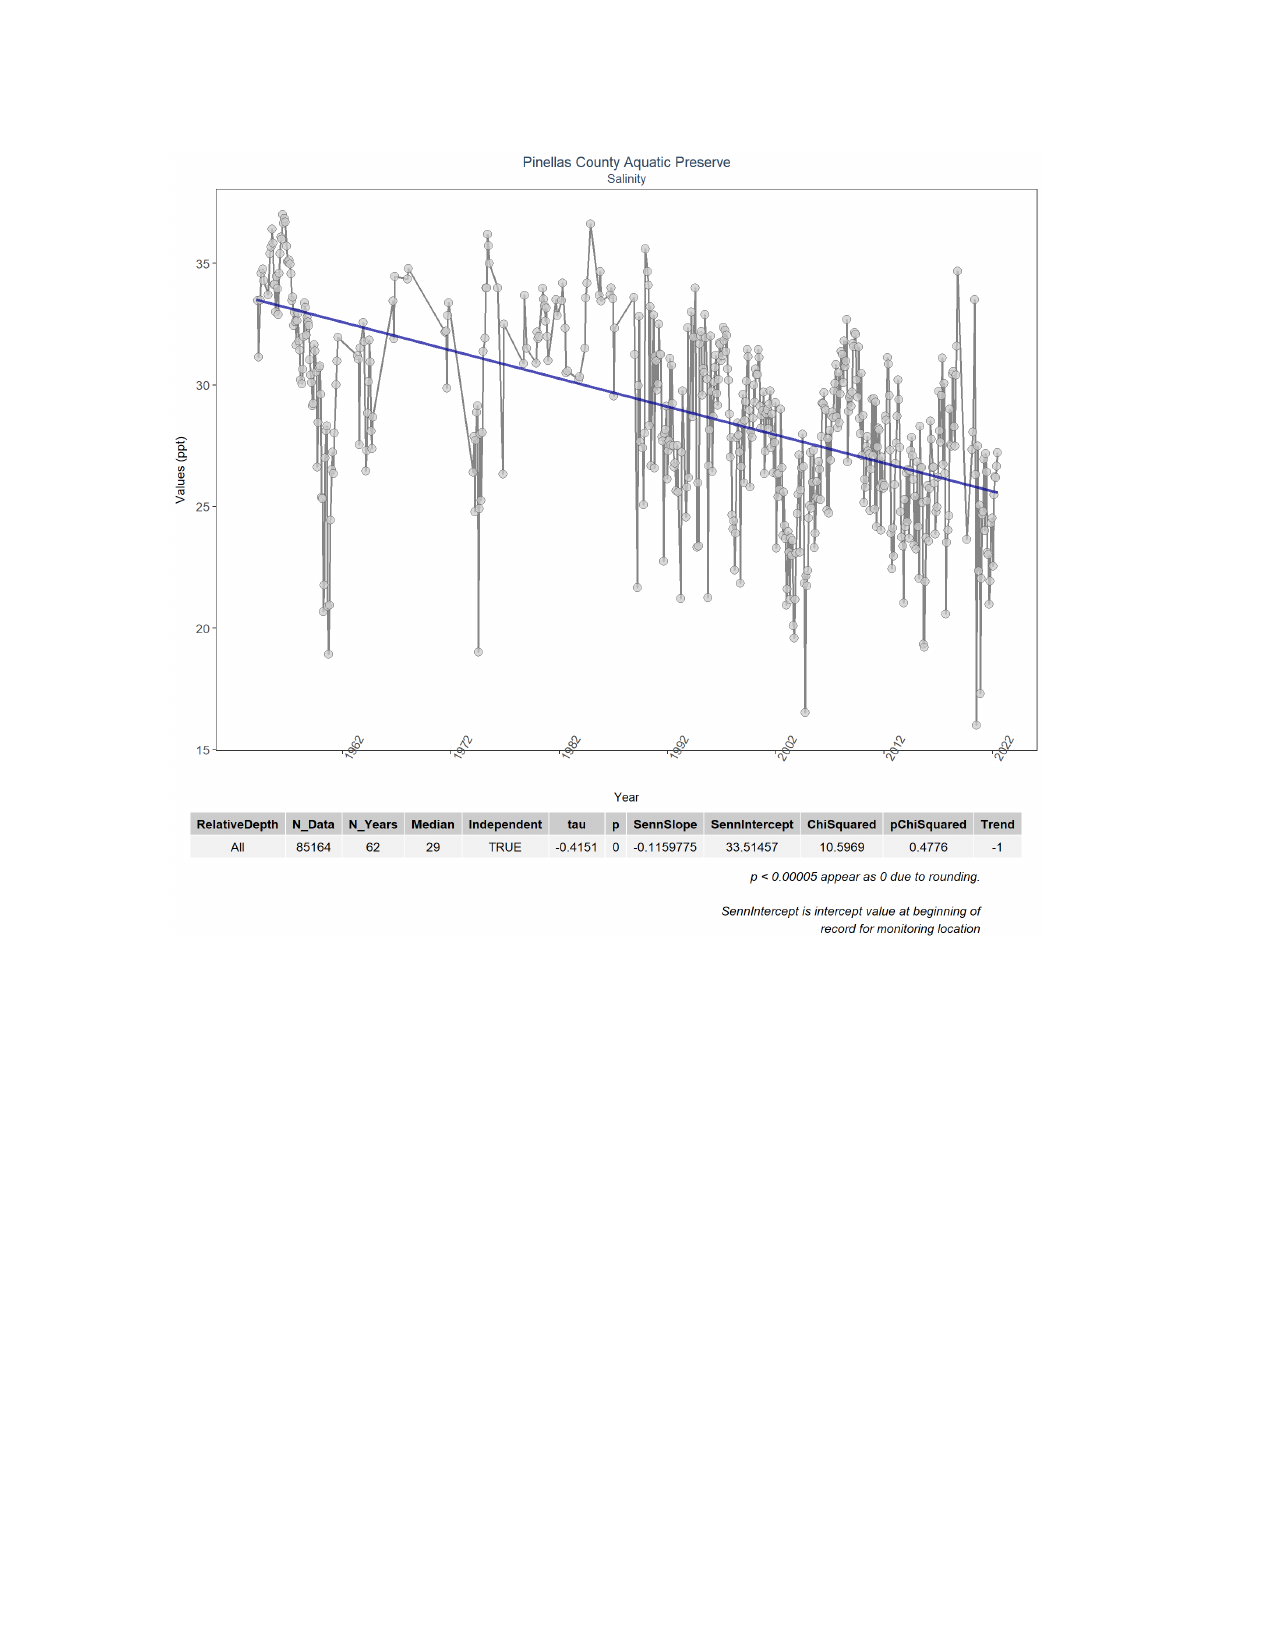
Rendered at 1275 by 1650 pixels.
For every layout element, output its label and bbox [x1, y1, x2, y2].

picture [168, 150, 1044, 938]
